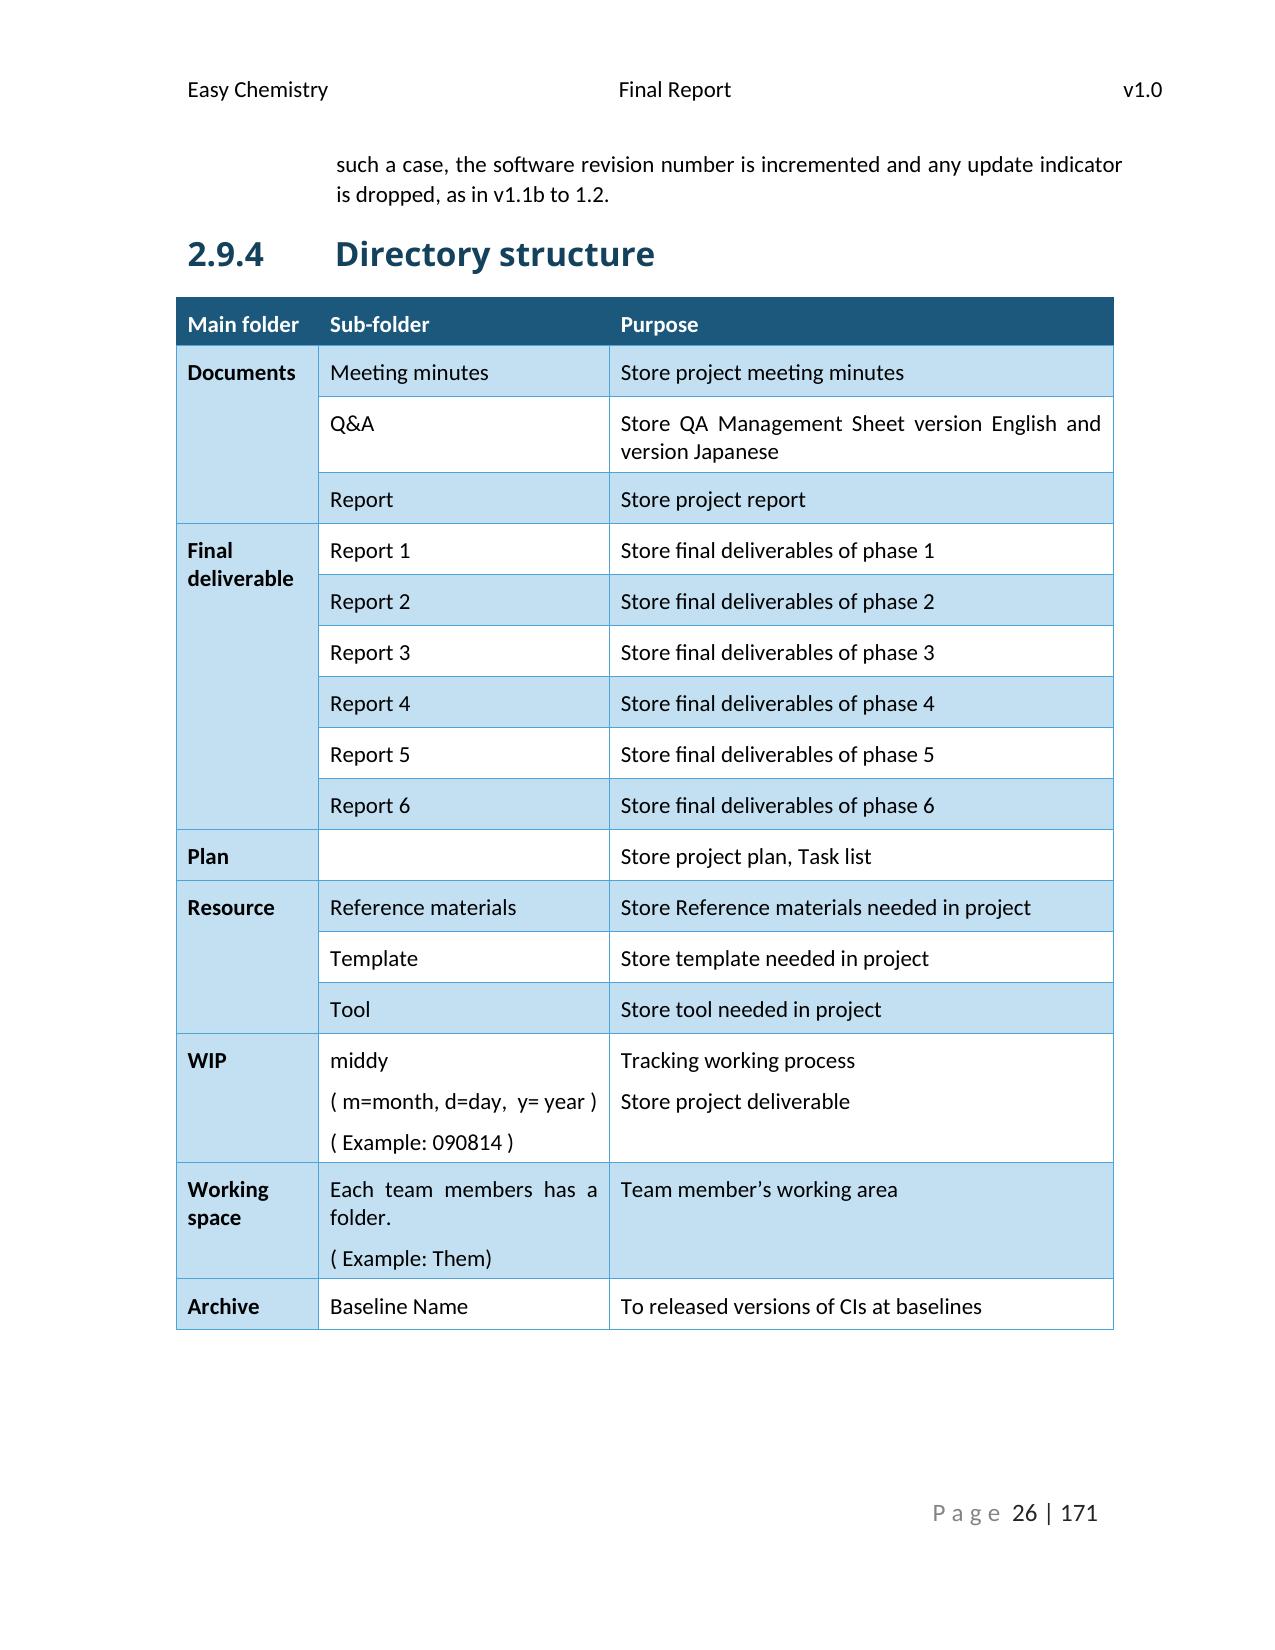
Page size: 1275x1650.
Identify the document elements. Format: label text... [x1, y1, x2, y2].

table_cell Final deliverable [177, 524, 318, 829]
table_cell Working space [177, 1163, 318, 1278]
table_cell Report 3 [319, 626, 609, 676]
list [299, 150, 1125, 208]
table_cell Plan [177, 830, 318, 880]
table_cell Report [319, 473, 609, 523]
table_cell Q&A [319, 397, 609, 472]
table_cell [319, 830, 609, 880]
table_cell Report 2 [319, 575, 609, 625]
table_header Purpose [610, 298, 1113, 345]
table_cell Each team members has a folder. ( Example: Them) [319, 1163, 609, 1278]
table_cell WIP [177, 1034, 318, 1162]
table_cell Report 5 [319, 728, 609, 778]
table_cell Documents [177, 346, 318, 523]
table_cell Store final deliverables of phase 5 [610, 728, 1113, 778]
table_cell Archive [177, 1279, 318, 1329]
table_header Sub-folder [319, 298, 609, 345]
table_cell Store QA Management Sheet version English and version Japanese [610, 397, 1113, 472]
table_cell Report 1 [319, 524, 609, 574]
table_cell Store tool needed in project [610, 983, 1113, 1033]
table_cell Store project plan, Task list [610, 830, 1113, 880]
subtitle Directory structure [187, 231, 1125, 277]
table_header Main folder [177, 298, 318, 345]
table_cell To released versions of CIs at baselines [610, 1279, 1113, 1329]
table_cell Report 4 [319, 677, 609, 727]
table_cell Store final deliverables of phase 6 [610, 779, 1113, 829]
table_cell Store template needed in project [610, 932, 1113, 982]
table_cell Meeting minutes [319, 346, 609, 396]
table_cell Template [319, 932, 609, 982]
table_cell Reference materials [319, 881, 609, 931]
table_cell Tracking working process Store project deliverable [610, 1034, 1113, 1162]
table_cell Tool [319, 983, 609, 1033]
table_cell Store final deliverables of phase 1 [610, 524, 1113, 574]
table_cell Baseline Name [319, 1279, 609, 1329]
table_cell Store project meeting minutes [610, 346, 1113, 396]
table_cell Resource [177, 881, 318, 1033]
table_cell Store Reference materials needed in project [610, 881, 1113, 931]
table_cell Store final deliverables of phase 3 [610, 626, 1113, 676]
table_cell Team member’s working area [610, 1163, 1113, 1278]
table_cell Store final deliverables of phase 2 [610, 575, 1113, 625]
table_cell Store final deliverables of phase 4 [610, 677, 1113, 727]
table_cell Report 6 [319, 779, 609, 829]
table_cell Store project report [610, 473, 1113, 523]
table_cell middy ( m=month, d=day, y= year ) ( Example: 090814 ) [319, 1034, 609, 1162]
